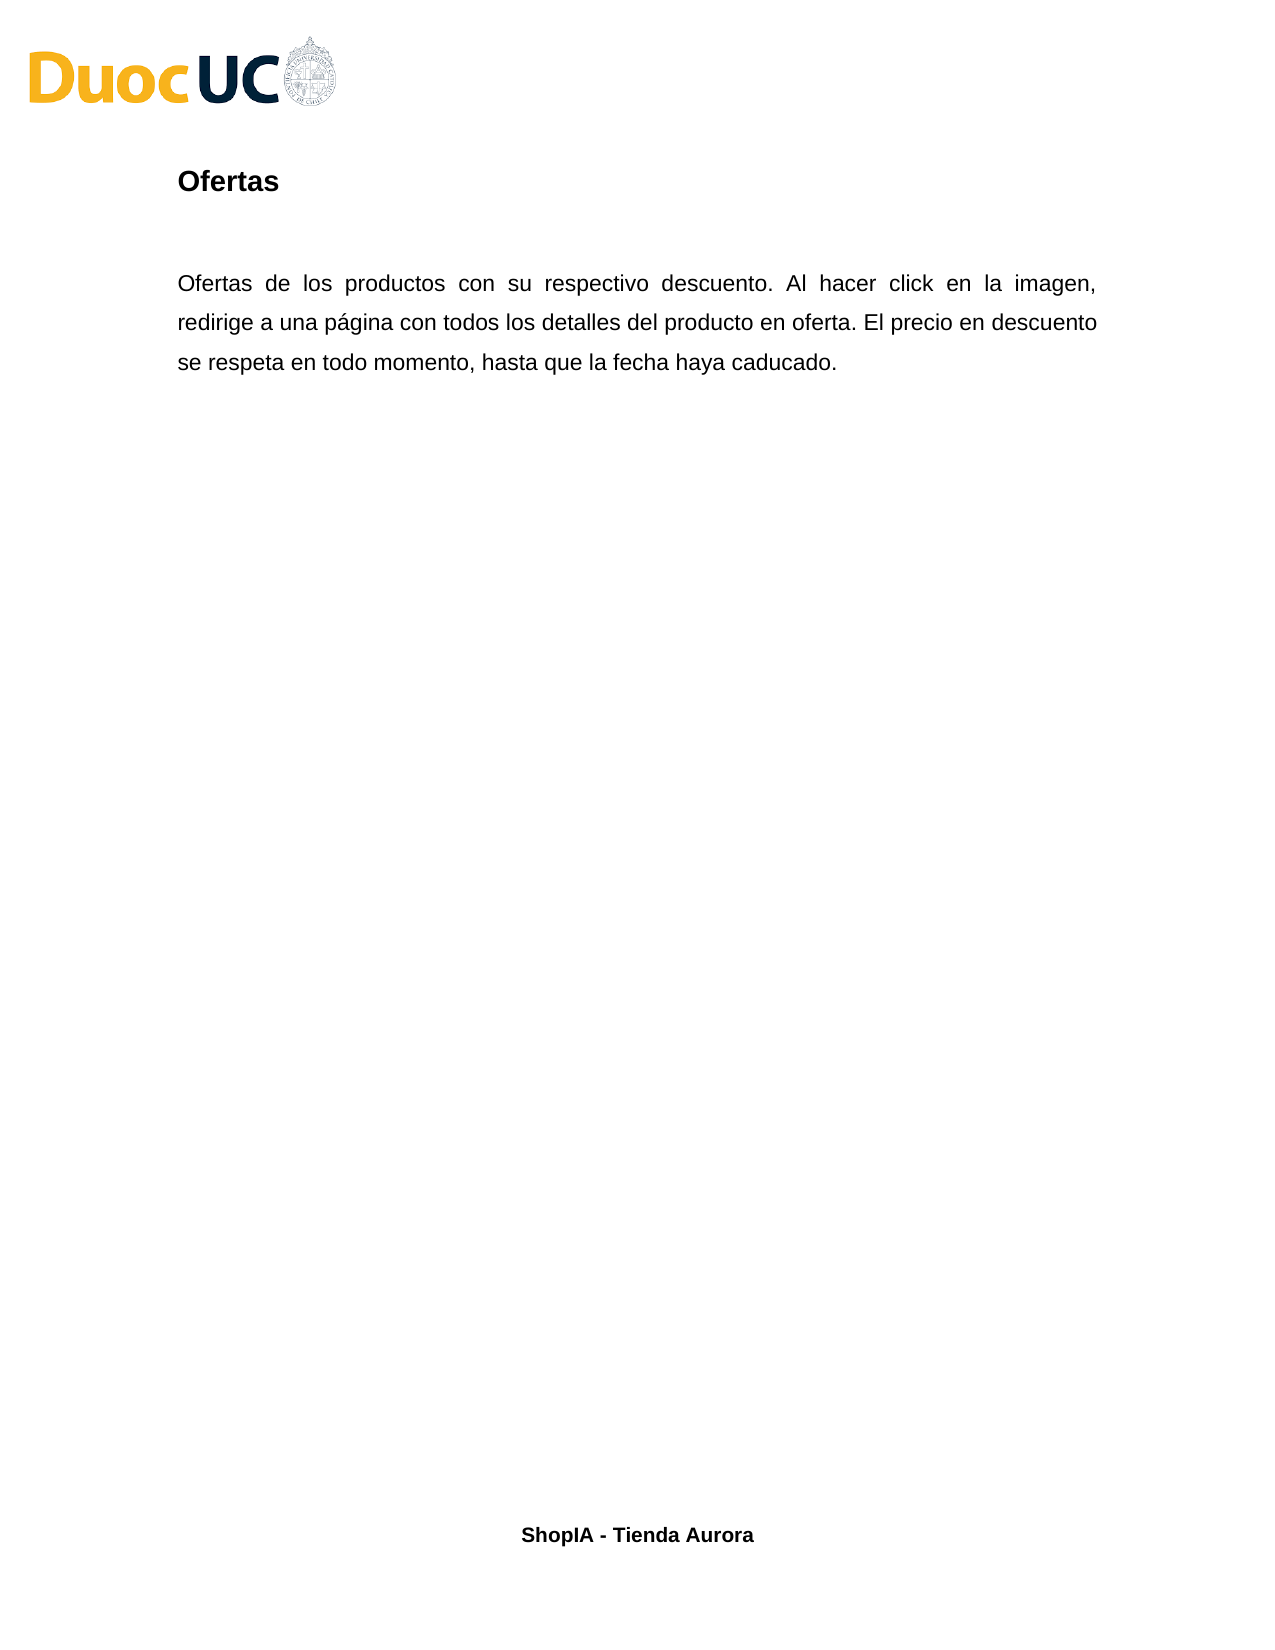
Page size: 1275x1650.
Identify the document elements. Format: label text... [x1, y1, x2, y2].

text Ofertas de los productos con su respectivo descuento. Al hacer click en la imagen, redirige a una página con todos los detalles del producto en oferta. El precio en descuento se respeta en todo momento, hasta que la fecha haya caducado. [177, 270, 1098, 375]
subtitle Ofertas [177, 164, 1098, 198]
picture [25, 32, 339, 110]
